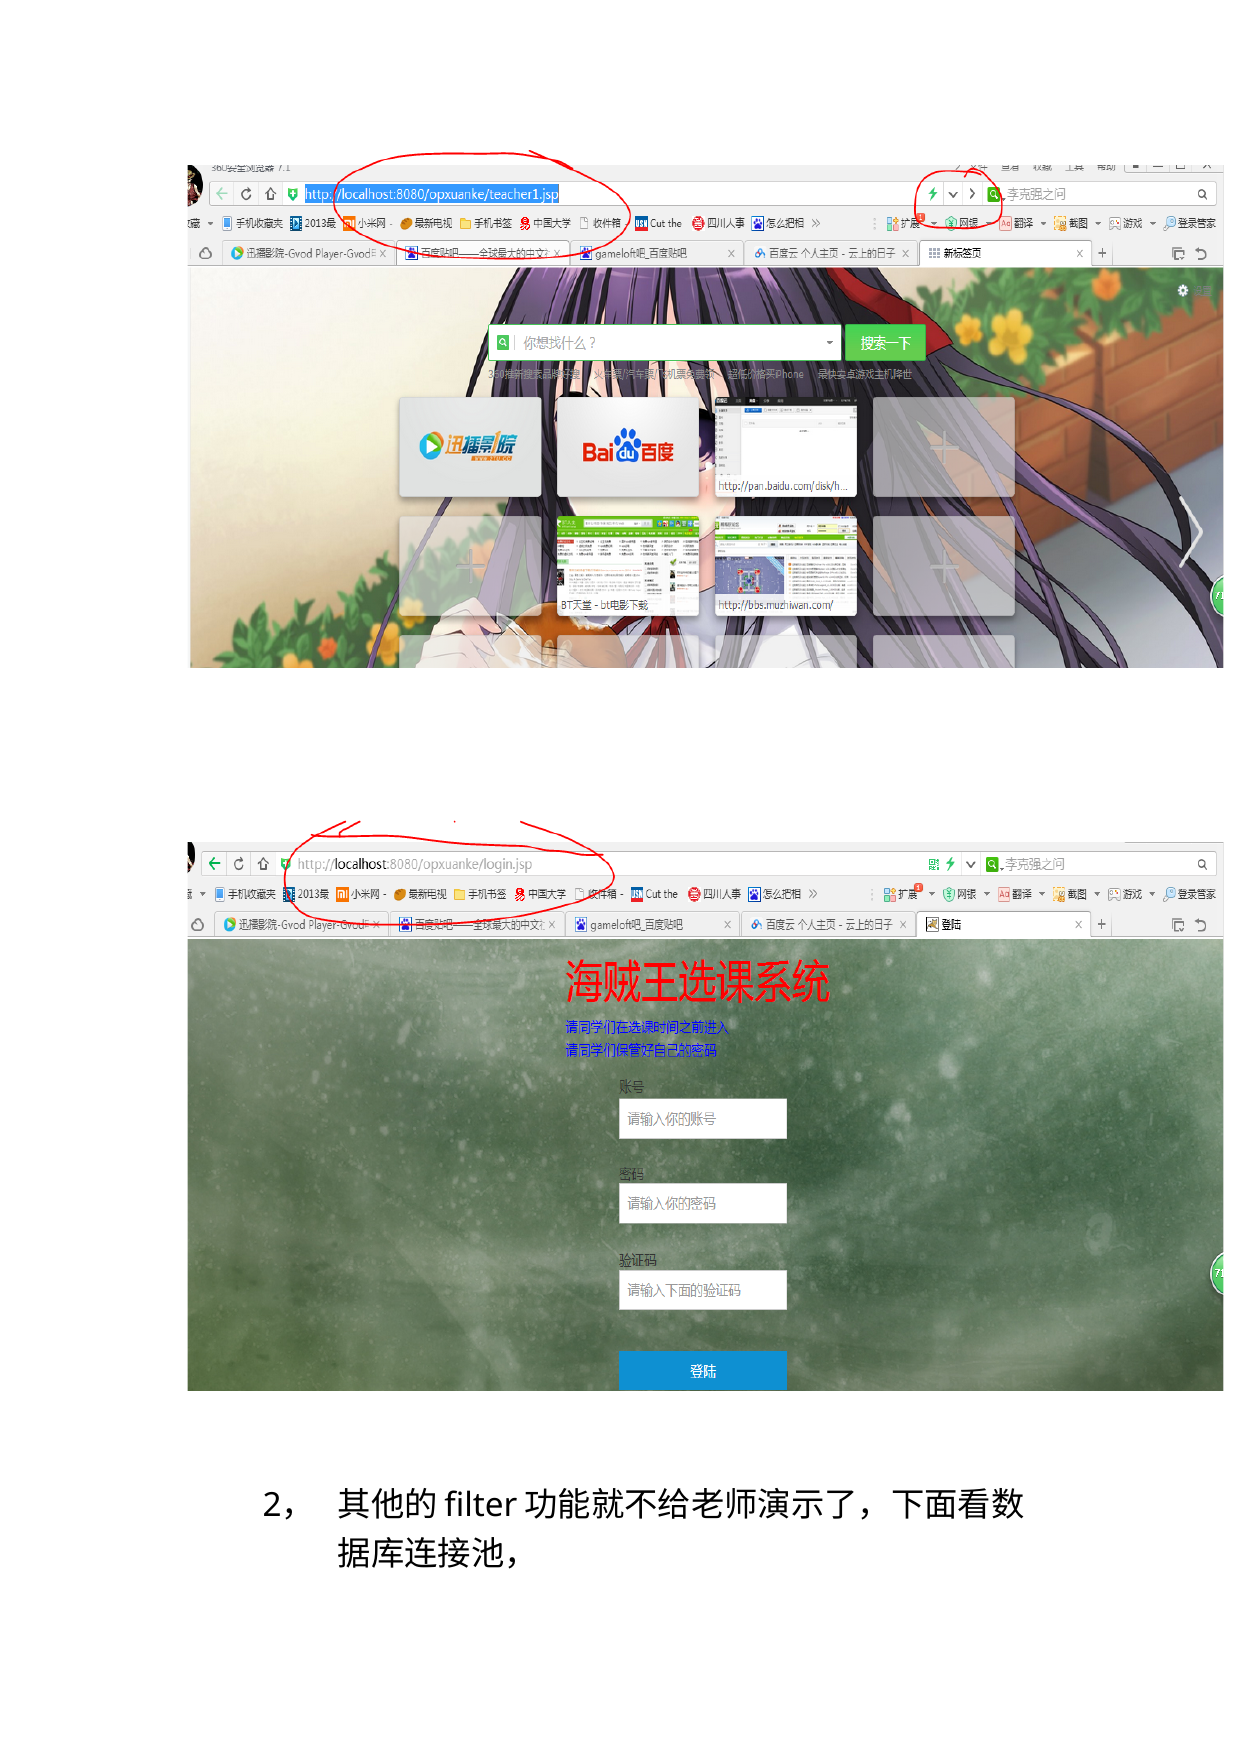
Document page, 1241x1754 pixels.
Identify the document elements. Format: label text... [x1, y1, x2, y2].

picture [704, 1365, 712, 1377]
list 其他的filter功能就不给老师演示了，下面看数据库连接池， [262, 1478, 1053, 1574]
picture [187, 820, 1224, 1391]
picture [187, 150, 1224, 668]
